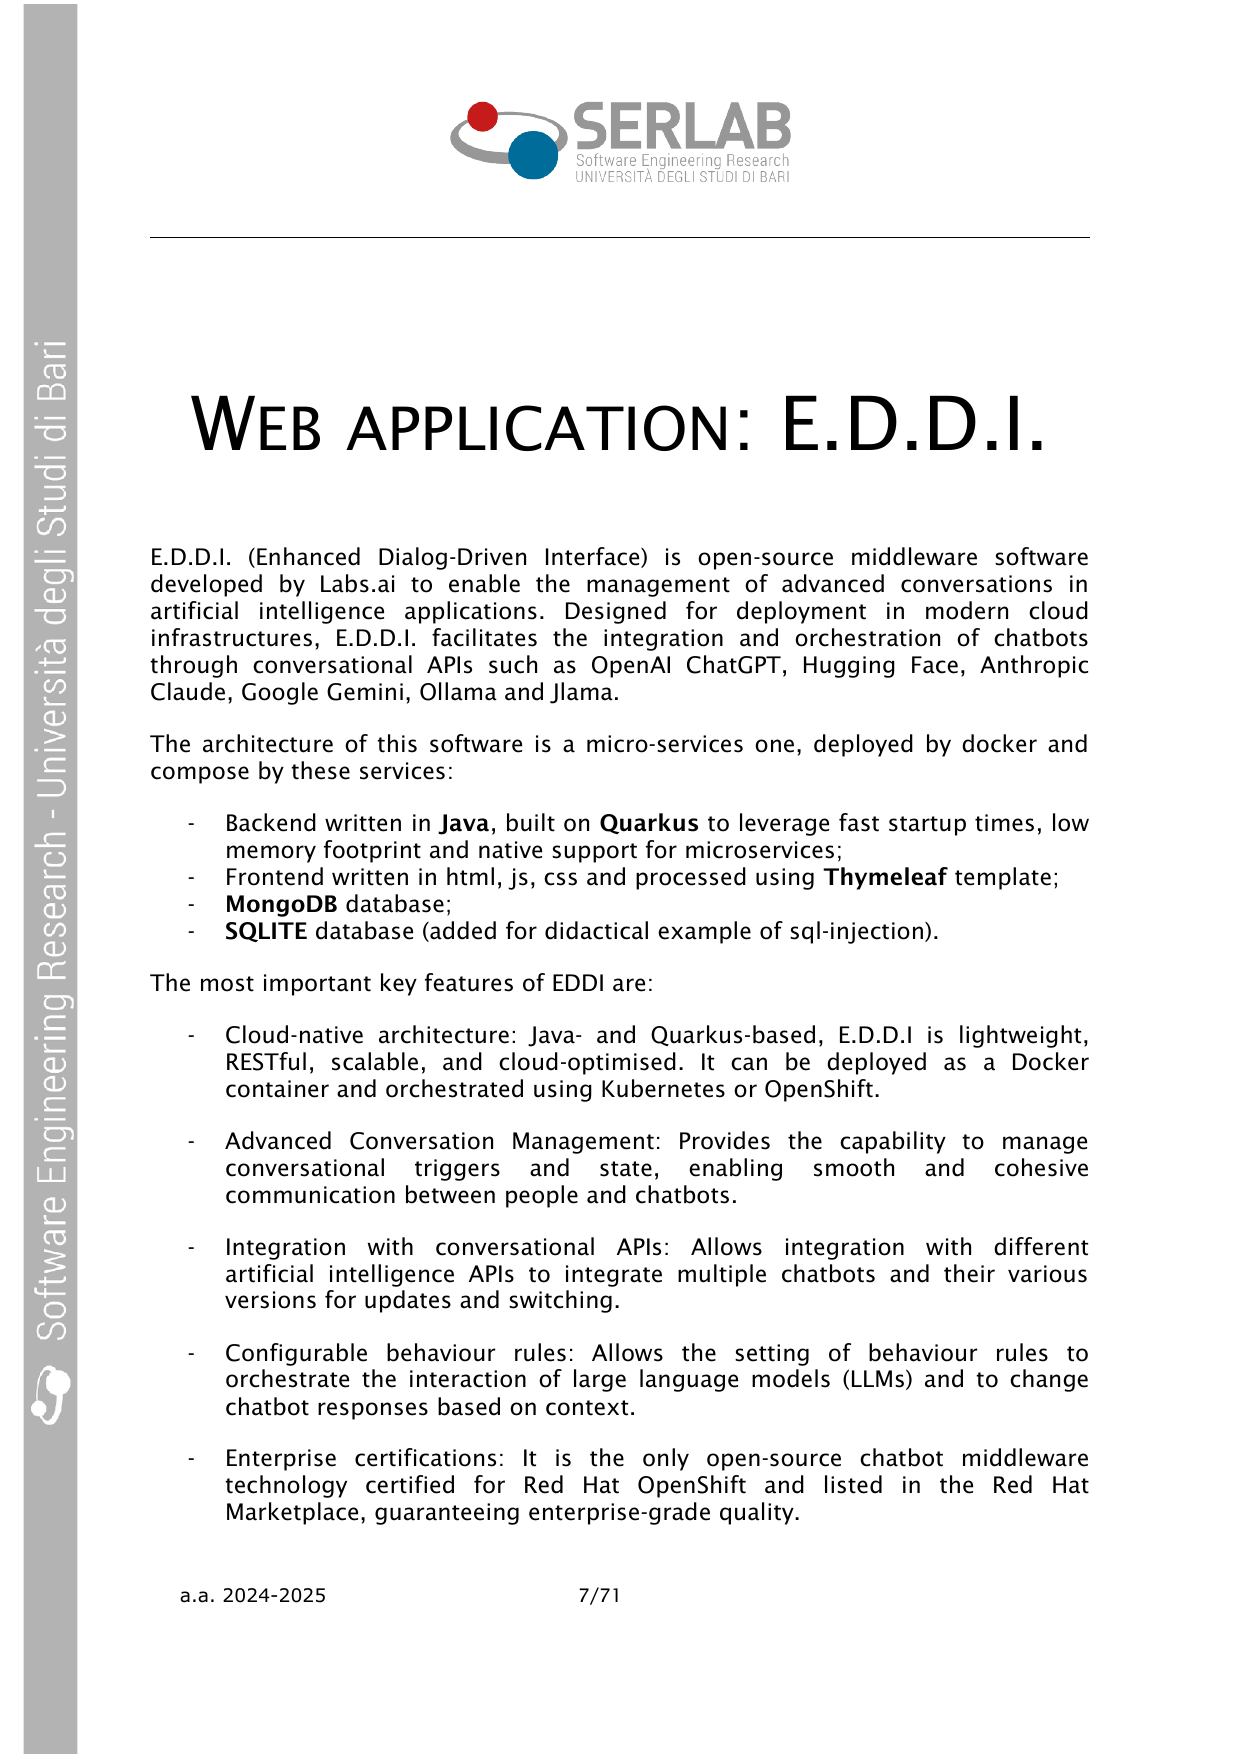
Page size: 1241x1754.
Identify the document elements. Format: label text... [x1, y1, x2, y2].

text The architecture of this software is a micro-services one, deployed by docker and compose by these services: [150, 730, 1090, 784]
text E.D.D.I. (Enhanced Dialog-Driven Interface) is open-source middleware software developed by Labs.ai to enable the management of advanced conversations in artificial intelligence applications. Designed for deployment in modern cloud infrastructures, E.D.D.I. facilitates the integration and orchestration of chatbots through conversational APIs such as OpenAI ChatGPT, Hugging Face, Anthropic Claude, Google Gemini, Ollama and Jlama. [150, 543, 1090, 705]
list Configurable behaviour rules: Allows the setting of behaviour rules to orchestrate the interaction of large language models (LLMs) and to change chatbot responses based on context. [187, 1339, 1090, 1420]
text The most important key features of EDDI are: [150, 969, 1090, 996]
picture [23, 4, 78, 1754]
list Enterprise certifications: It is the only open-source chatbot middleware technology certified for Red Hat OpenShift and listed in the Red Hat Marketplace, guaranteeing enterprise-grade quality. [187, 1445, 1090, 1526]
text Web application: E.D.D.I. [150, 378, 1090, 466]
list Backend written in Java, built on Quarkus to leverage fast startup times, low memory footprint and native support for microservices; [187, 809, 1090, 863]
list Integration with conversational APIs: Allows integration with different artificial intelligence APIs to integrate multiple chatbots and their various versions for updates and switching. [187, 1233, 1090, 1314]
list SQLITE database (added for didactical example of sql-injection). [187, 917, 1090, 944]
picture [446, 100, 794, 184]
list Frontend written in html, js, css and processed using Thymeleaf template; [187, 863, 1090, 890]
list Advanced Conversation Management: Provides the capability to manage conversational triggers and state, enabling smooth and cohesive communication between people and chatbots. [187, 1127, 1090, 1208]
list MongoDB database; [187, 890, 1090, 917]
list Cloud-native architecture: Java- and Quarkus-based, E.D.D.I is lightweight, RESTful, scalable, and cloud-optimised. It can be deployed as a Docker container and orchestrated using Kubernetes or OpenShift. [187, 1021, 1090, 1102]
